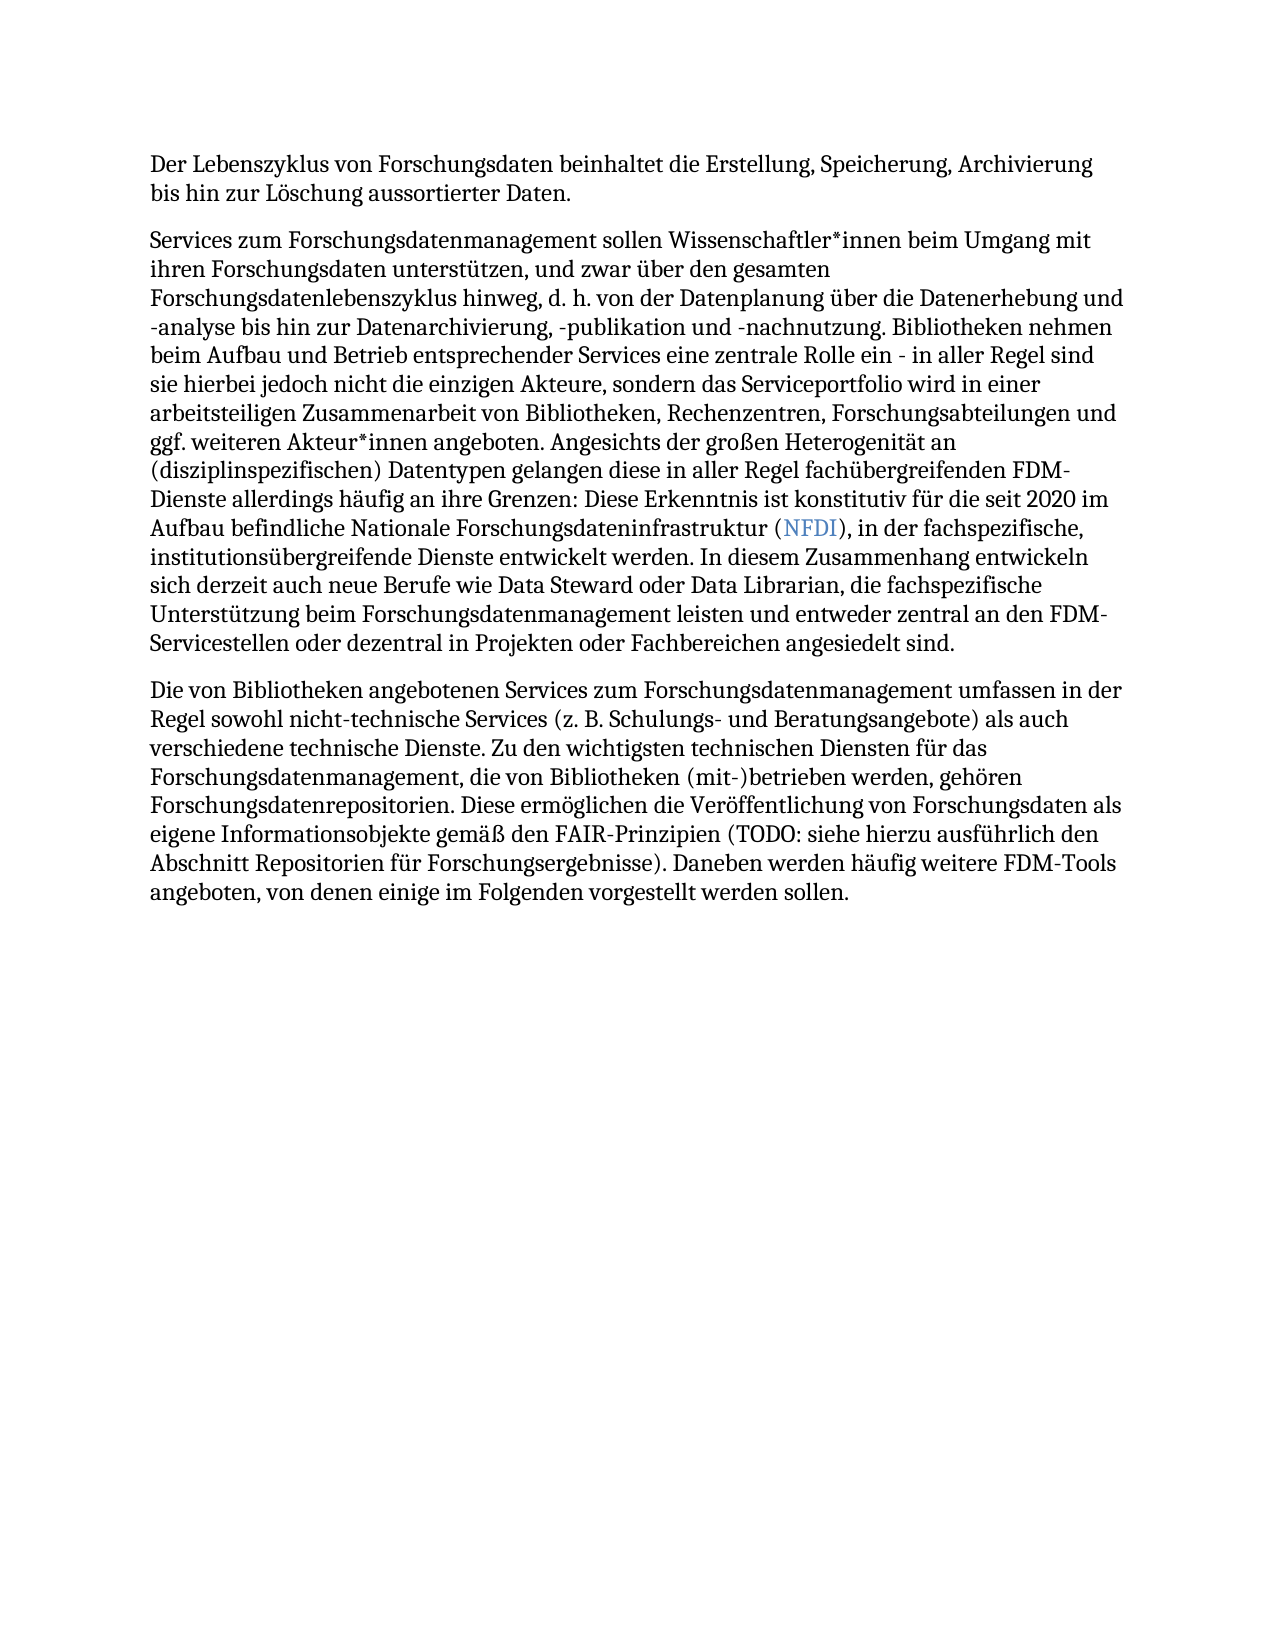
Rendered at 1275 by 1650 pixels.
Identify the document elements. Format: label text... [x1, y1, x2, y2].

text Die von Bibliotheken angebotenen Services zum Forschungsdatenmanagement umfassen in der Regel sowohl nicht-technische Services (z. B. Schulungs- und Beratungsangebote) als auch verschiedene technische Dienste. Zu den wichtigsten technischen Diensten für das Forschungsdatenmanagement, die von Bibliotheken (mit-)betrieben werden, gehören Forschungsdatenrepositorien. Diese ermöglichen die Veröffentlichung von Forschungsdaten als eigene Informationsobjekte gemäß den FAIR-Prinzipien (TODO: siehe hierzu ausführlich den Abschnitt Repositorien für Forschungsergebnisse). Daneben werden häufig weitere FDM-Tools angeboten, von denen einige im Folgenden vorgestellt werden sollen. [150, 676, 1125, 906]
text Der Lebenszyklus von Forschungsdaten beinhaltet die Erstellung, Speicherung, Archivierung bis hin zur Löschung aussortierter Daten. [150, 150, 1125, 207]
text Services zum Forschungsdatenmanagement sollen Wissenschaftler*innen beim Umgang mit ihren Forschungsdaten unterstützen, und zwar über den gesamten Forschungsdatenlebenszyklus hinweg, d. h. von der Datenplanung über die Datenerhebung und -analyse bis hin zur Datenarchivierung, -publikation und -nachnutzung. Bibliotheken nehmen beim Aufbau und Betrieb entsprechender Services eine zentrale Rolle ein - in aller Regel sind sie hierbei jedoch nicht die einzigen Akteure, sondern das Serviceportfolio wird in einer arbeitsteiligen Zusammenarbeit von Bibliotheken, Rechenzentren, Forschungsabteilungen und ggf. weiteren Akteur*innen angeboten. Angesichts der großen Heterogenität an (disziplinspezifischen) Datentypen gelangen diese in aller Regel fachübergreifenden FDM-Dienste allerdings häufig an ihre Grenzen: Diese Erkenntnis ist konstitutiv für die seit 2020 im Aufbau befindliche Nationale Forschungsdateninfrastruktur (NFDI), in der fachspezifische, institutionsübergreifende Dienste entwickelt werden. In diesem Zusammenhang entwickeln sich derzeit auch neue Berufe wie Data Steward oder Data Librarian, die fachspezifische Unterstützung beim Forschungsdatenmanagement leisten und entweder zentral an den FDM-Servicestellen oder dezentral in Projekten oder Fachbereichen angesiedelt sind. [150, 226, 1125, 657]
